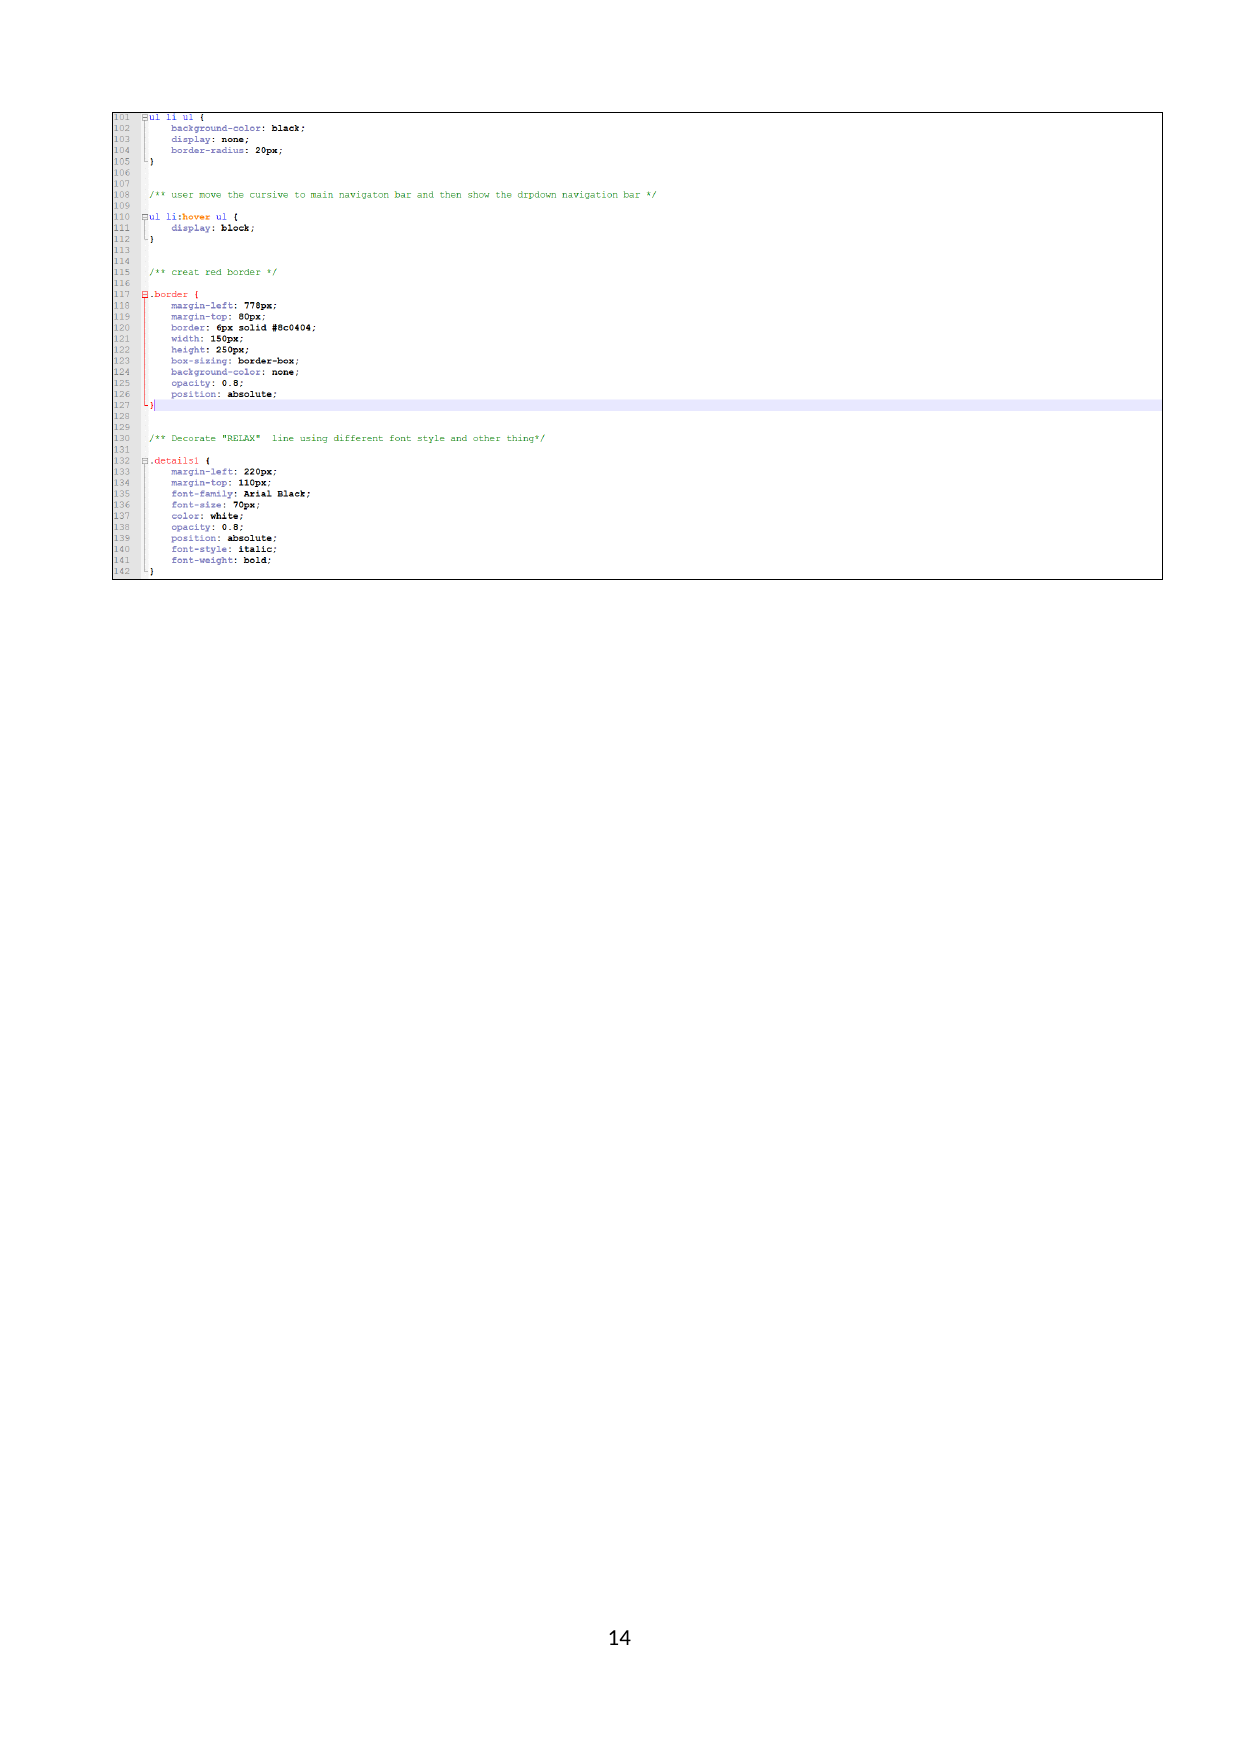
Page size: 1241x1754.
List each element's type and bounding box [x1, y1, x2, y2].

picture [113, 113, 1162, 579]
